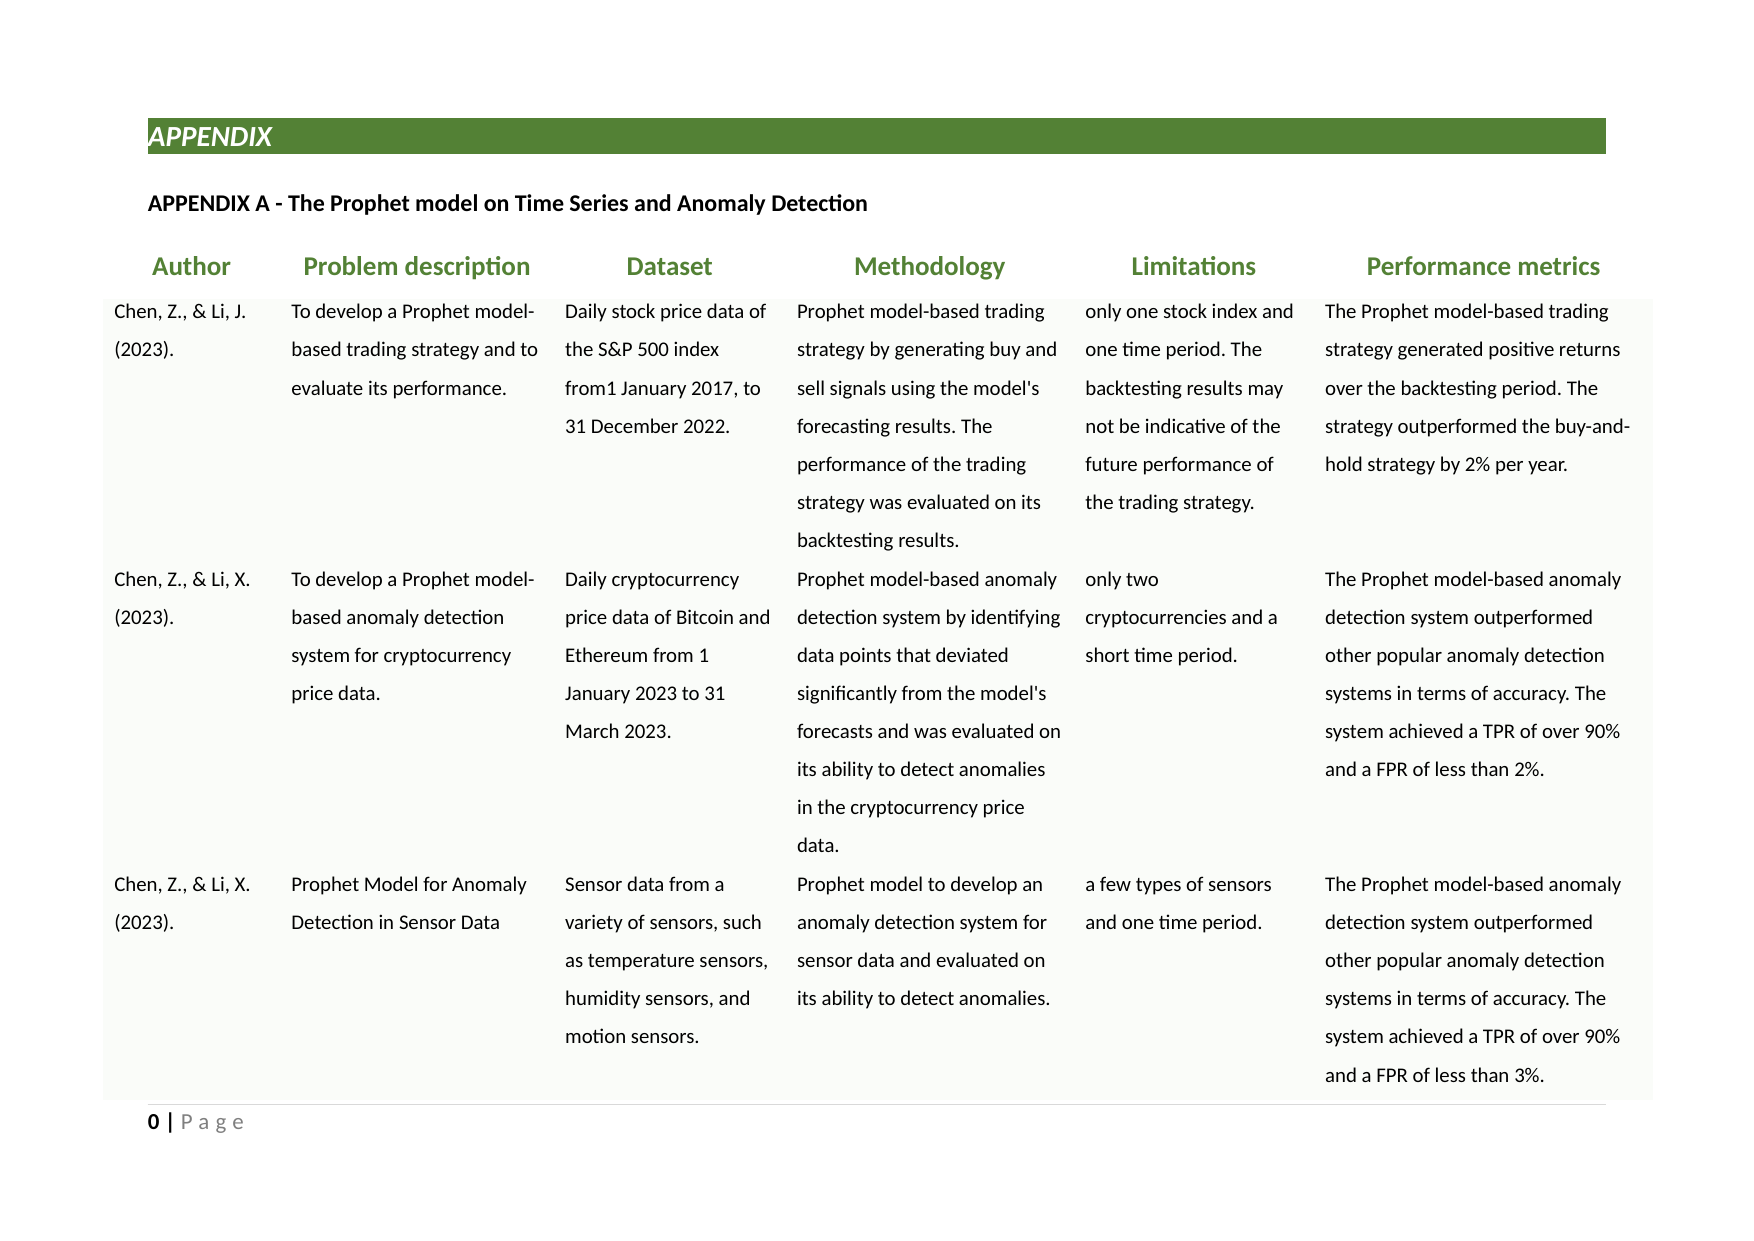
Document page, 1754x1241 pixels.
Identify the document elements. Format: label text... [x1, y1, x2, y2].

table_cell The Prophet model-based trading strategy generated positive returns over the backtesting period. The strategy outperformed the buy-and-hold strategy by 2% per year. [1314, 299, 1653, 566]
table_cell only one stock index and one time period. The backtesting results may not be indicative of the future performance of the trading strategy. [1074, 299, 1314, 566]
table_cell Prophet model to develop an anomaly detection system for sensor data and evaluated on its ability to detect anomalies. [786, 871, 1074, 1100]
text APPENDIX A - The Prophet model on Time Series and Anomaly Detection [148, 188, 1606, 217]
text APPENDIX [148, 118, 1606, 154]
table_cell only two cryptocurrencies and a short time period. [1074, 566, 1314, 871]
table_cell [103, 871, 280, 1100]
table_cell Prophet model-based anomaly detection system by identifying data points that deviated significantly from the model's forecasts and was evaluated on its ability to detect anomalies in the cryptocurrency price data. [786, 566, 1074, 871]
table_cell The Prophet model-based anomaly detection system outperformed other popular anomaly detection systems in terms of accuracy. The system achieved a TPR of over 90% and a FPR of less than 3%. [1314, 871, 1653, 1100]
table_cell Daily cryptocurrency price data of Bitcoin and Ethereum from 1 January 2023 to 31 March 2023. [554, 566, 786, 871]
table_cell Prophet model-based trading strategy by generating buy and sell signals using the model's forecasting results. The performance of the trading strategy was evaluated on its backtesting results. [786, 299, 1074, 566]
table_header Methodology [786, 249, 1074, 298]
table_header Problem description [280, 249, 554, 298]
table_cell The Prophet model-based anomaly detection system outperformed other popular anomaly detection systems in terms of accuracy. The system achieved a TPR of over 90% and a FPR of less than 2%. [1314, 566, 1653, 871]
table_cell Chen, Z., & Li, J. (2023). [103, 299, 280, 566]
table_cell a few types of sensors and one time period. [1074, 871, 1314, 1100]
table_header Limitations [1074, 249, 1314, 298]
table_cell To develop a Prophet model-based trading strategy and to evaluate its performance. [280, 299, 554, 566]
table_cell Sensor data from a variety of sensors, such as temperature sensors, humidity sensors, and motion sensors. [554, 871, 786, 1100]
table_header Performance metrics [1314, 249, 1653, 298]
table_header Author [103, 249, 280, 298]
table_cell To develop a Prophet model-based anomaly detection system for cryptocurrency price data. [280, 566, 554, 871]
table_cell Chen, Z., & Li, X. (2023). [103, 566, 280, 871]
table_cell Daily stock price data of the S&P 500 index from1 January 2017, to 31 December 2022. [554, 299, 786, 566]
table_cell Prophet Model for Anomaly Detection in Sensor Data [280, 871, 554, 1100]
table_header Dataset [554, 249, 786, 298]
